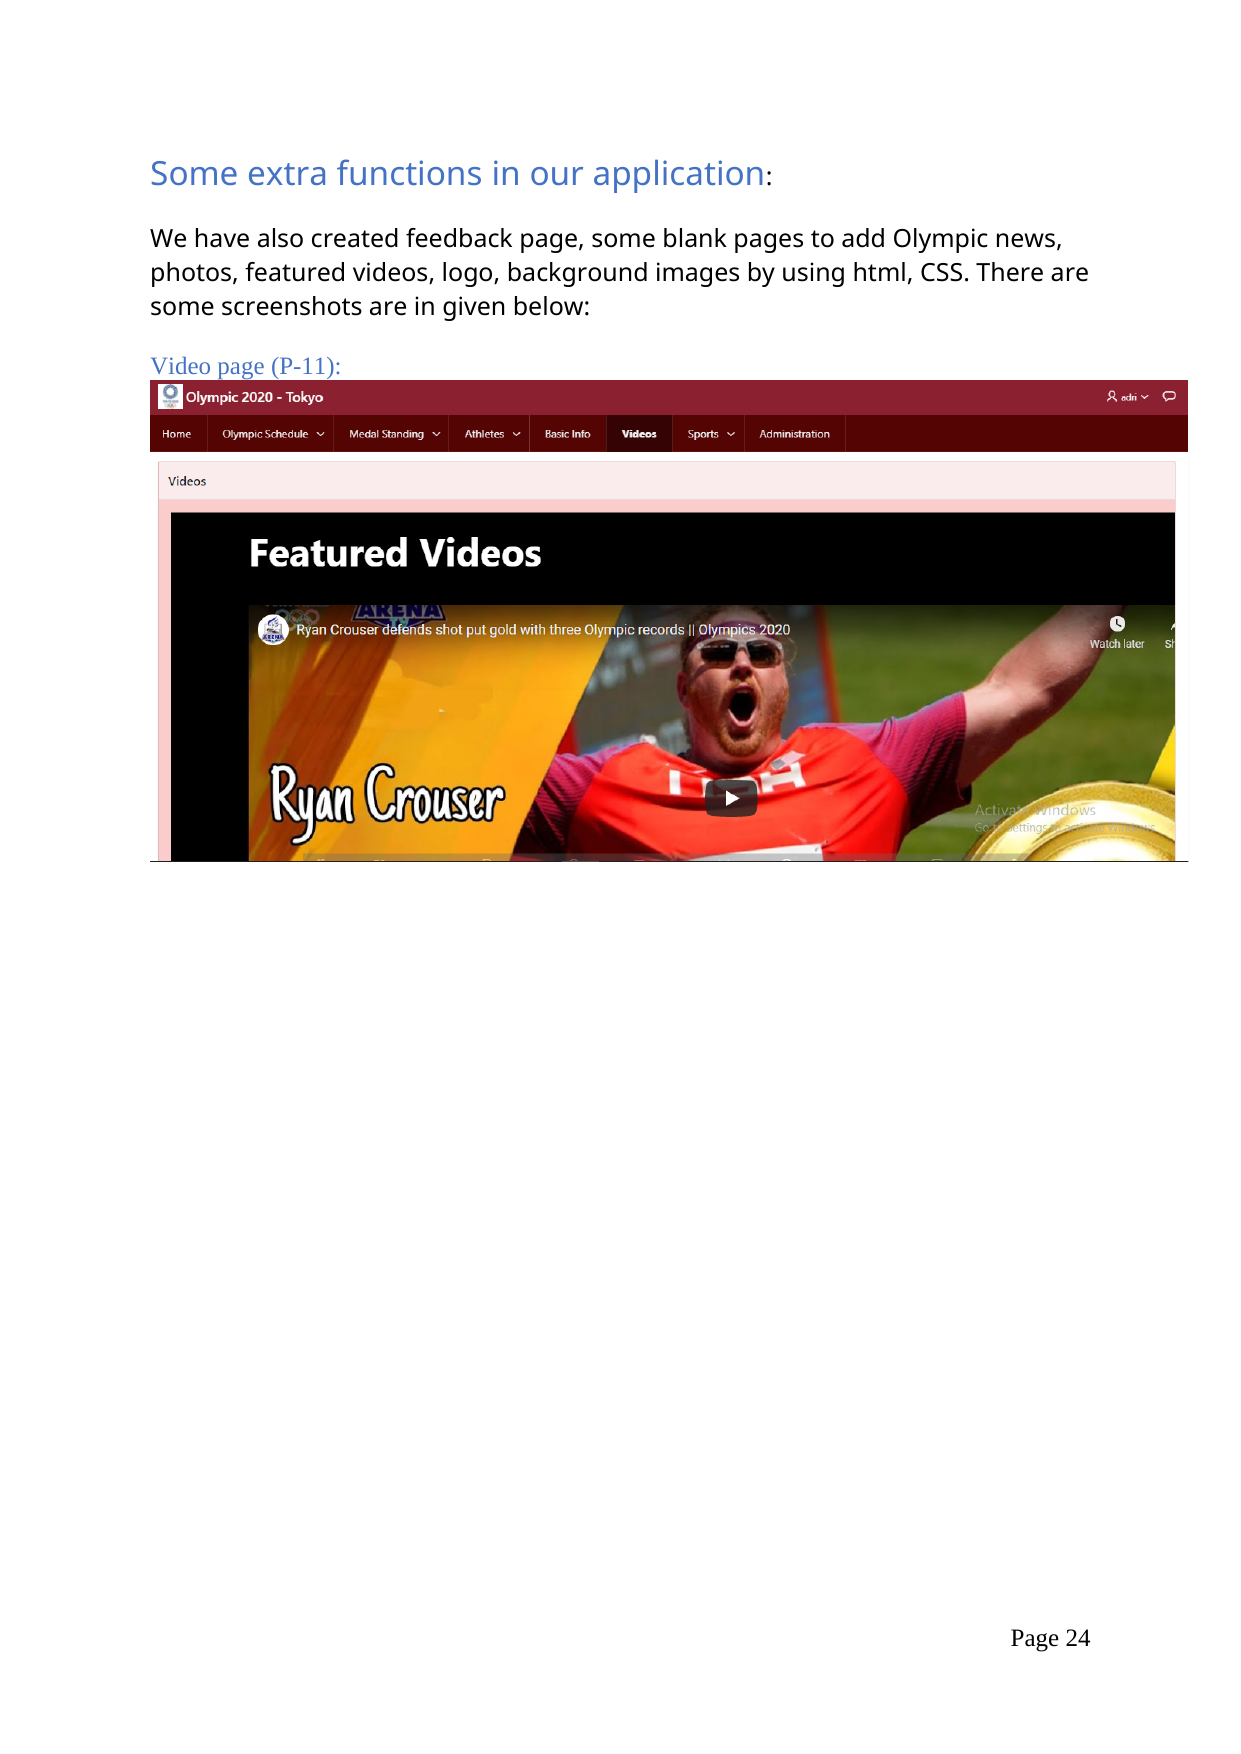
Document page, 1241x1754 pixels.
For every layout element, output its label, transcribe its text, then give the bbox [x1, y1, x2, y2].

subtitle Some extra functions in our application: [150, 150, 1090, 195]
text Video page (P-11): [150, 351, 1090, 380]
subtitle We have also created feedback page, some blank pages to add Olympic news, photos, featured videos, logo, background images by using html, CSS. There are some screenshots are in given below: [150, 220, 1090, 323]
picture [150, 380, 1189, 862]
